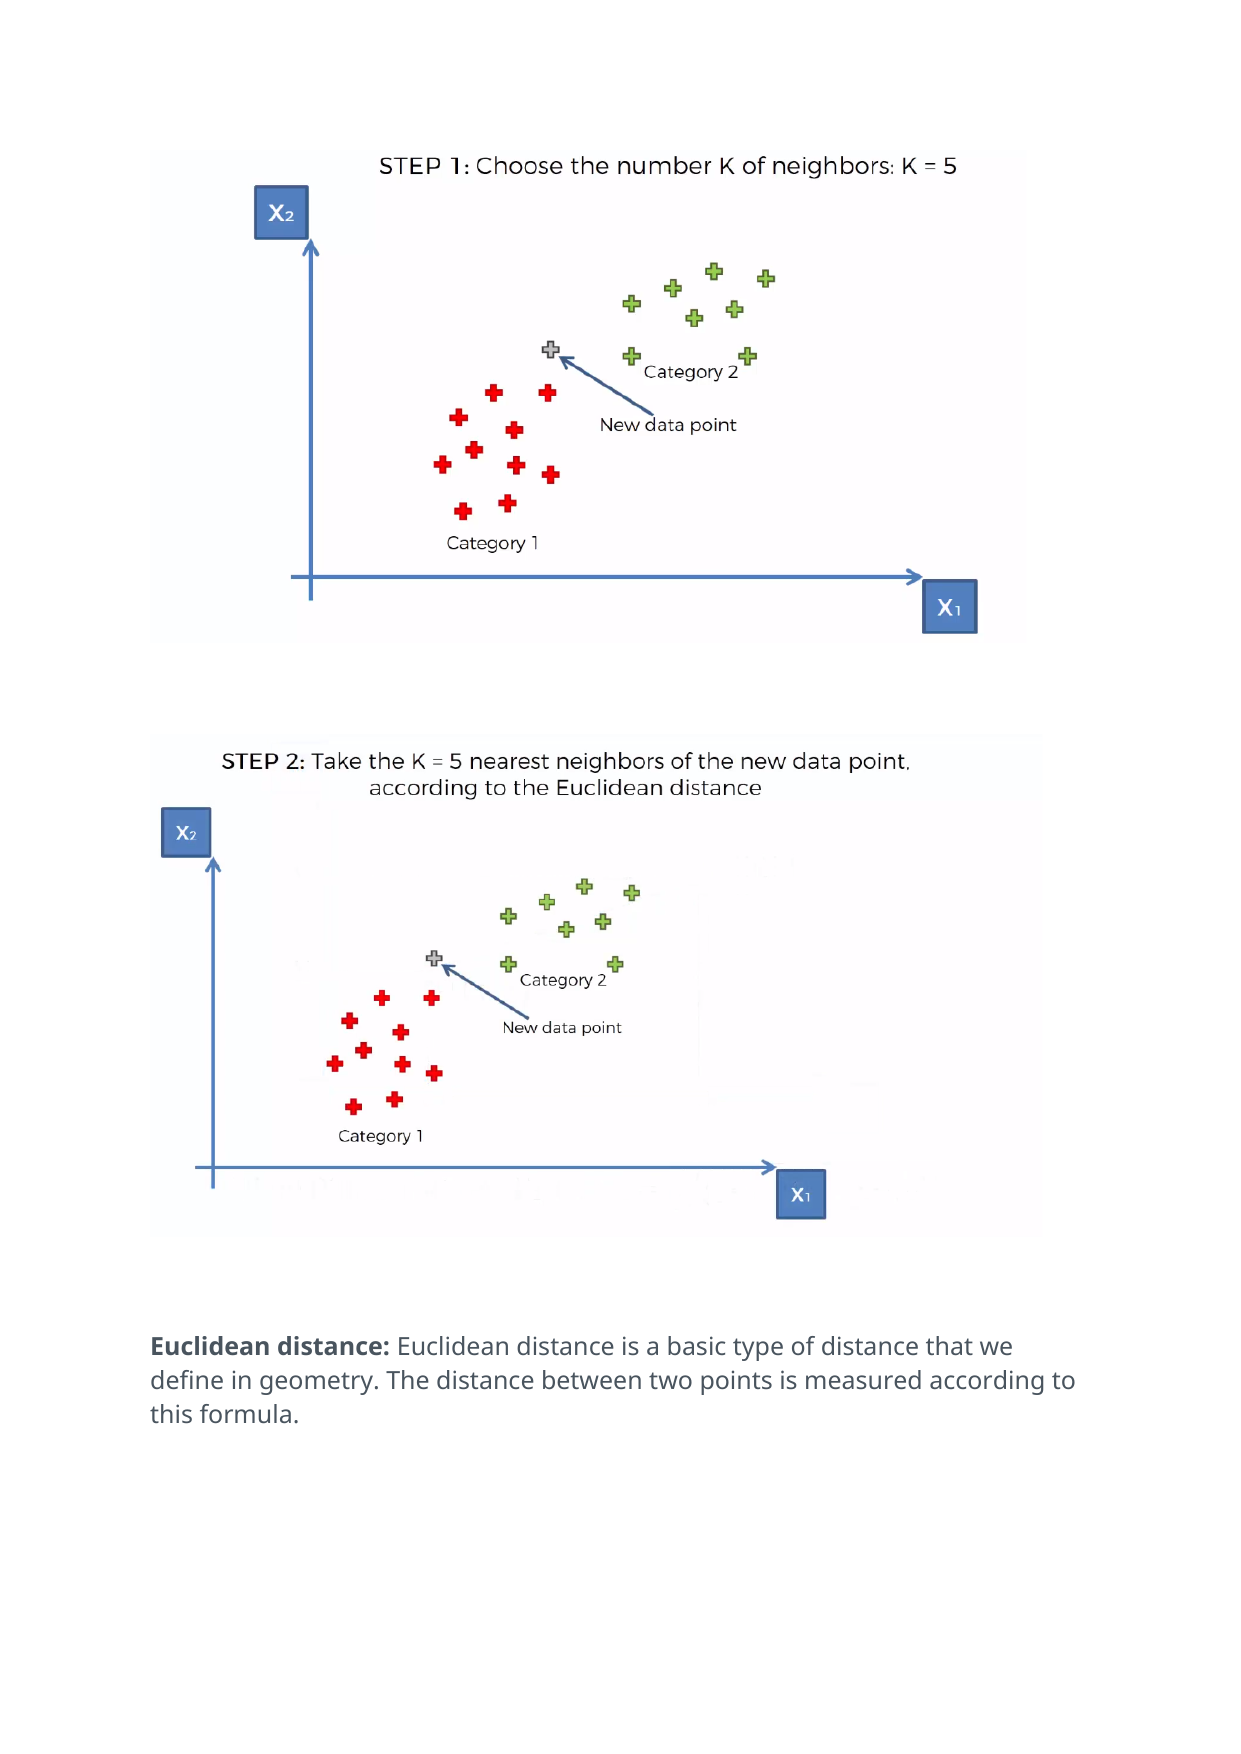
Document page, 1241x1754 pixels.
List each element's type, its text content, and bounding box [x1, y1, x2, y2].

picture [150, 734, 1043, 1237]
text Euclidean distance: Euclidean distance is a basic type of distance that we define in geometry. The distance between two points is measured according to this formula. [150, 1329, 1090, 1460]
picture [150, 150, 1027, 643]
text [150, 150, 1090, 671]
